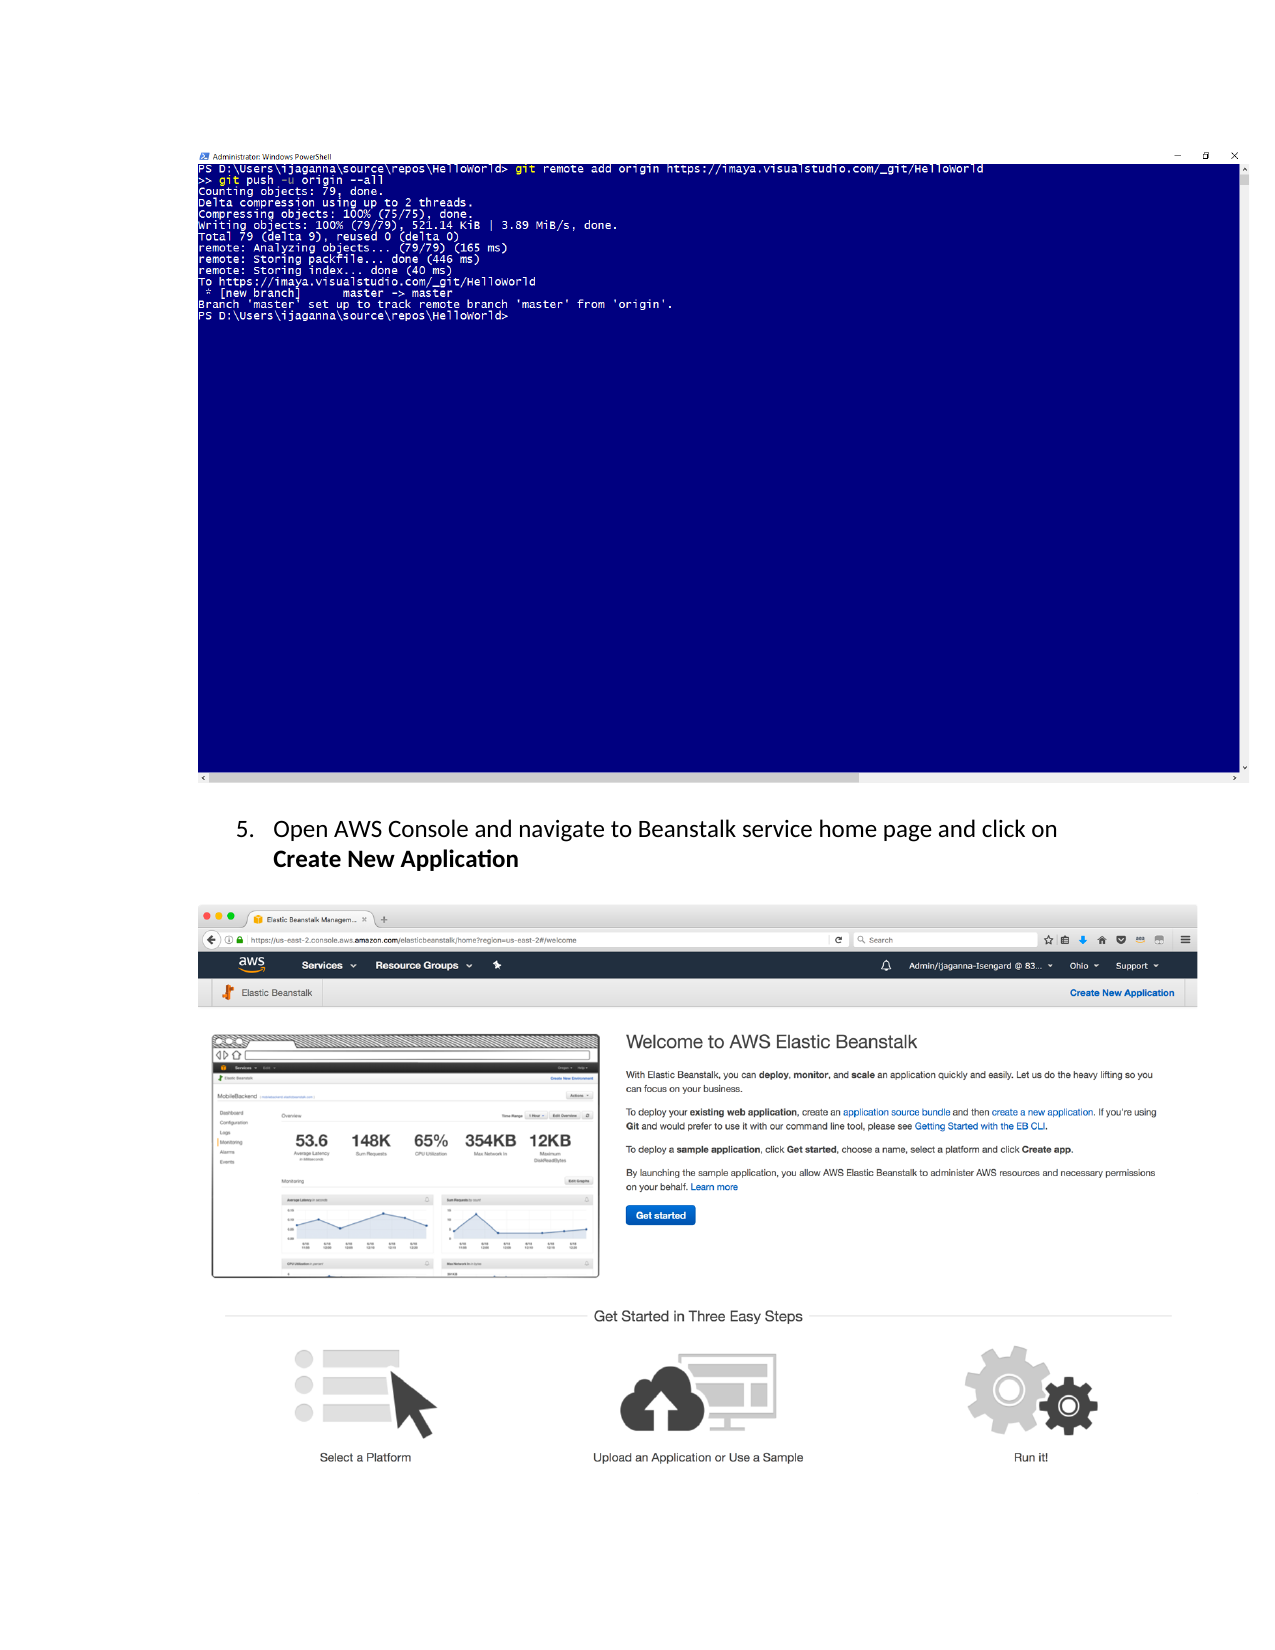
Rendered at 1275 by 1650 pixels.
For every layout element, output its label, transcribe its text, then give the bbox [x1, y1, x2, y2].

picture [198, 904, 1198, 1494]
picture [198, 150, 1250, 783]
list Open AWS Console and navigate to Beanstalk service home page and click on Create New Application [236, 813, 1125, 874]
